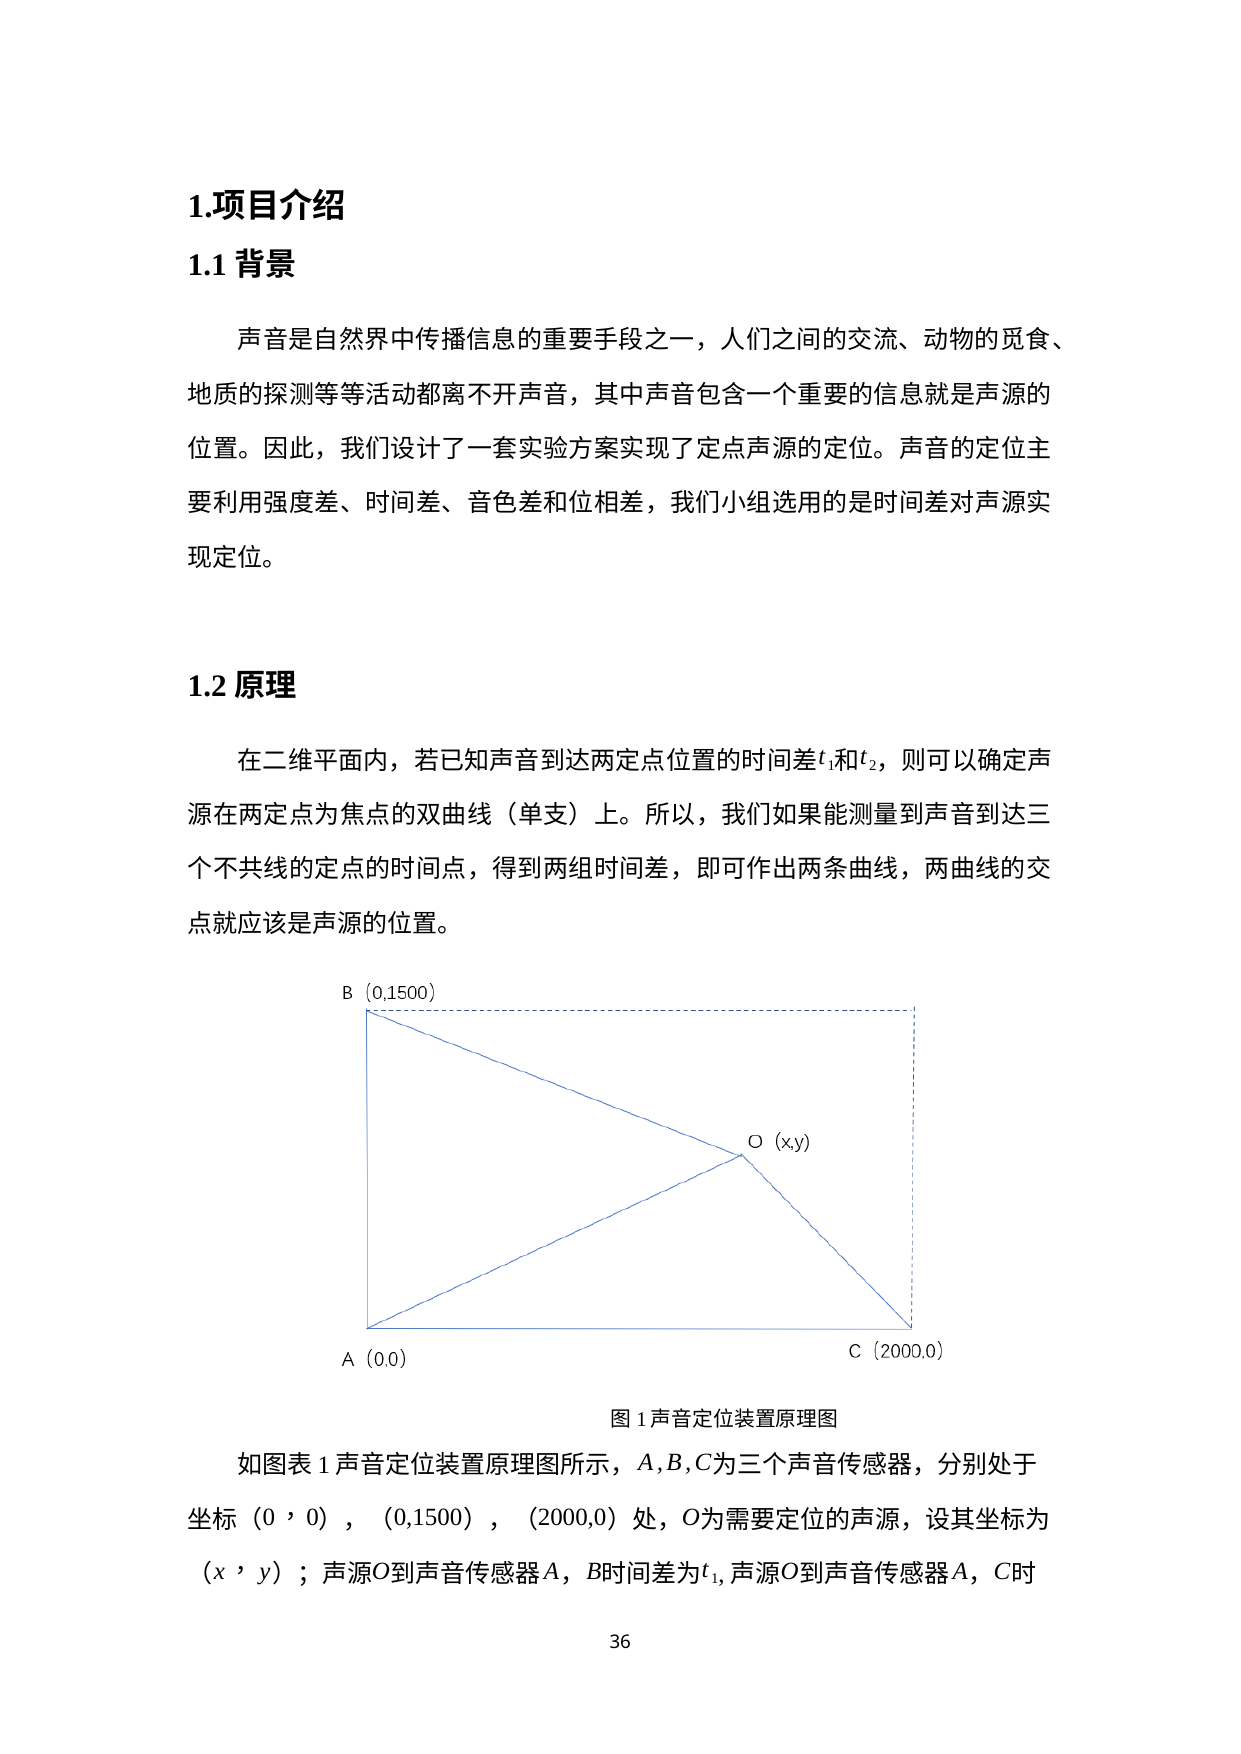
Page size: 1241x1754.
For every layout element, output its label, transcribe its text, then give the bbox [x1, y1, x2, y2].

text 1.2 原理 [187, 660, 1053, 705]
picture [330, 970, 960, 1385]
text 1.1 背景 [187, 239, 1053, 285]
text 图 1声音定位装置原理图 [187, 1402, 1053, 1432]
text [187, 1445, 1053, 1590]
text 在二维平面内，若已知声音到达两定点位置的时间差和，则可以确定声源在两定点为焦点的双曲线（单支）上。所以，我们如果能测量到声音到达三个不共线的定点的时间点，得到两组时间差，即可作出两条曲线，两曲线的交点就应该是声源的位置。 [187, 740, 1053, 939]
text 1.项目介绍 [187, 179, 1053, 227]
text 声音是自然界中传播信息的重要手段之一，人们之间的交流、动物的觅食、地质的探测等等活动都离不开声音，其中声音包含一个重要的信息就是声源的位置。因此，我们设计了一套实验方案实现了定点声源的定位。声音的定位主要利用强度差、时间差、音色差和位相差，我们小组选用的是时间差对声源实现定位。 [187, 320, 1053, 573]
